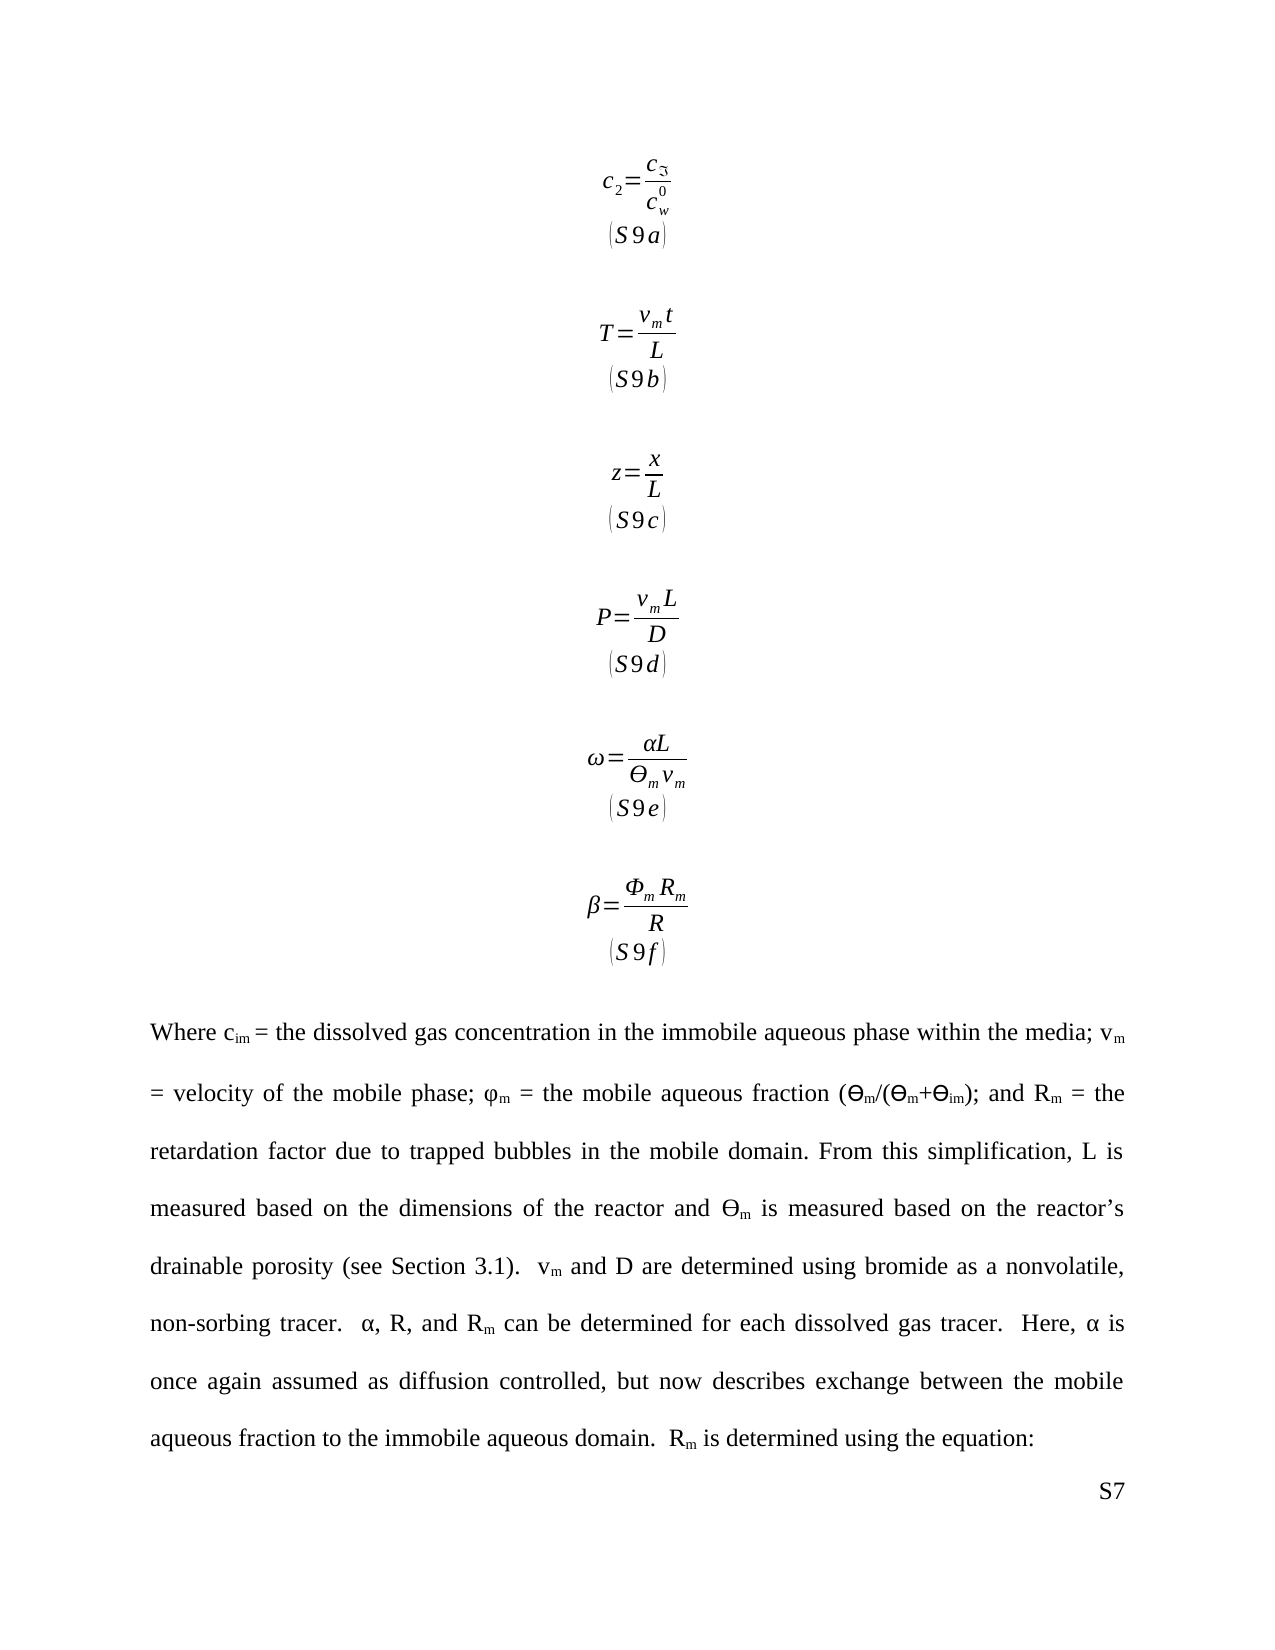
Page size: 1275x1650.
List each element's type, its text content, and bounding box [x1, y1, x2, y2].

text Where cim = the dissolved gas concentration in the immobile aqueous phase within the media; vm = velocity of the mobile phase; φm = the mobile aqueous fraction (ϴm/(ϴm+ϴim); and Rm = the retardation factor due to trapped bubbles in the mobile domain. From this simplification, L is measured based on the dimensions of the reactor and ϴm is measured based on the reactor’s drainable porosity (see Section 3.1). vm and D are determined using bromide as a nonvolatile, non-sorbing tracer. α, R, and Rm can be determined for each dissolved gas tracer. Here, α is once again assumed as diffusion controlled, but now describes exchange between the mobile aqueous fraction to the immobile aqueous domain. Rm is determined using the equation: [150, 1017, 1125, 1452]
